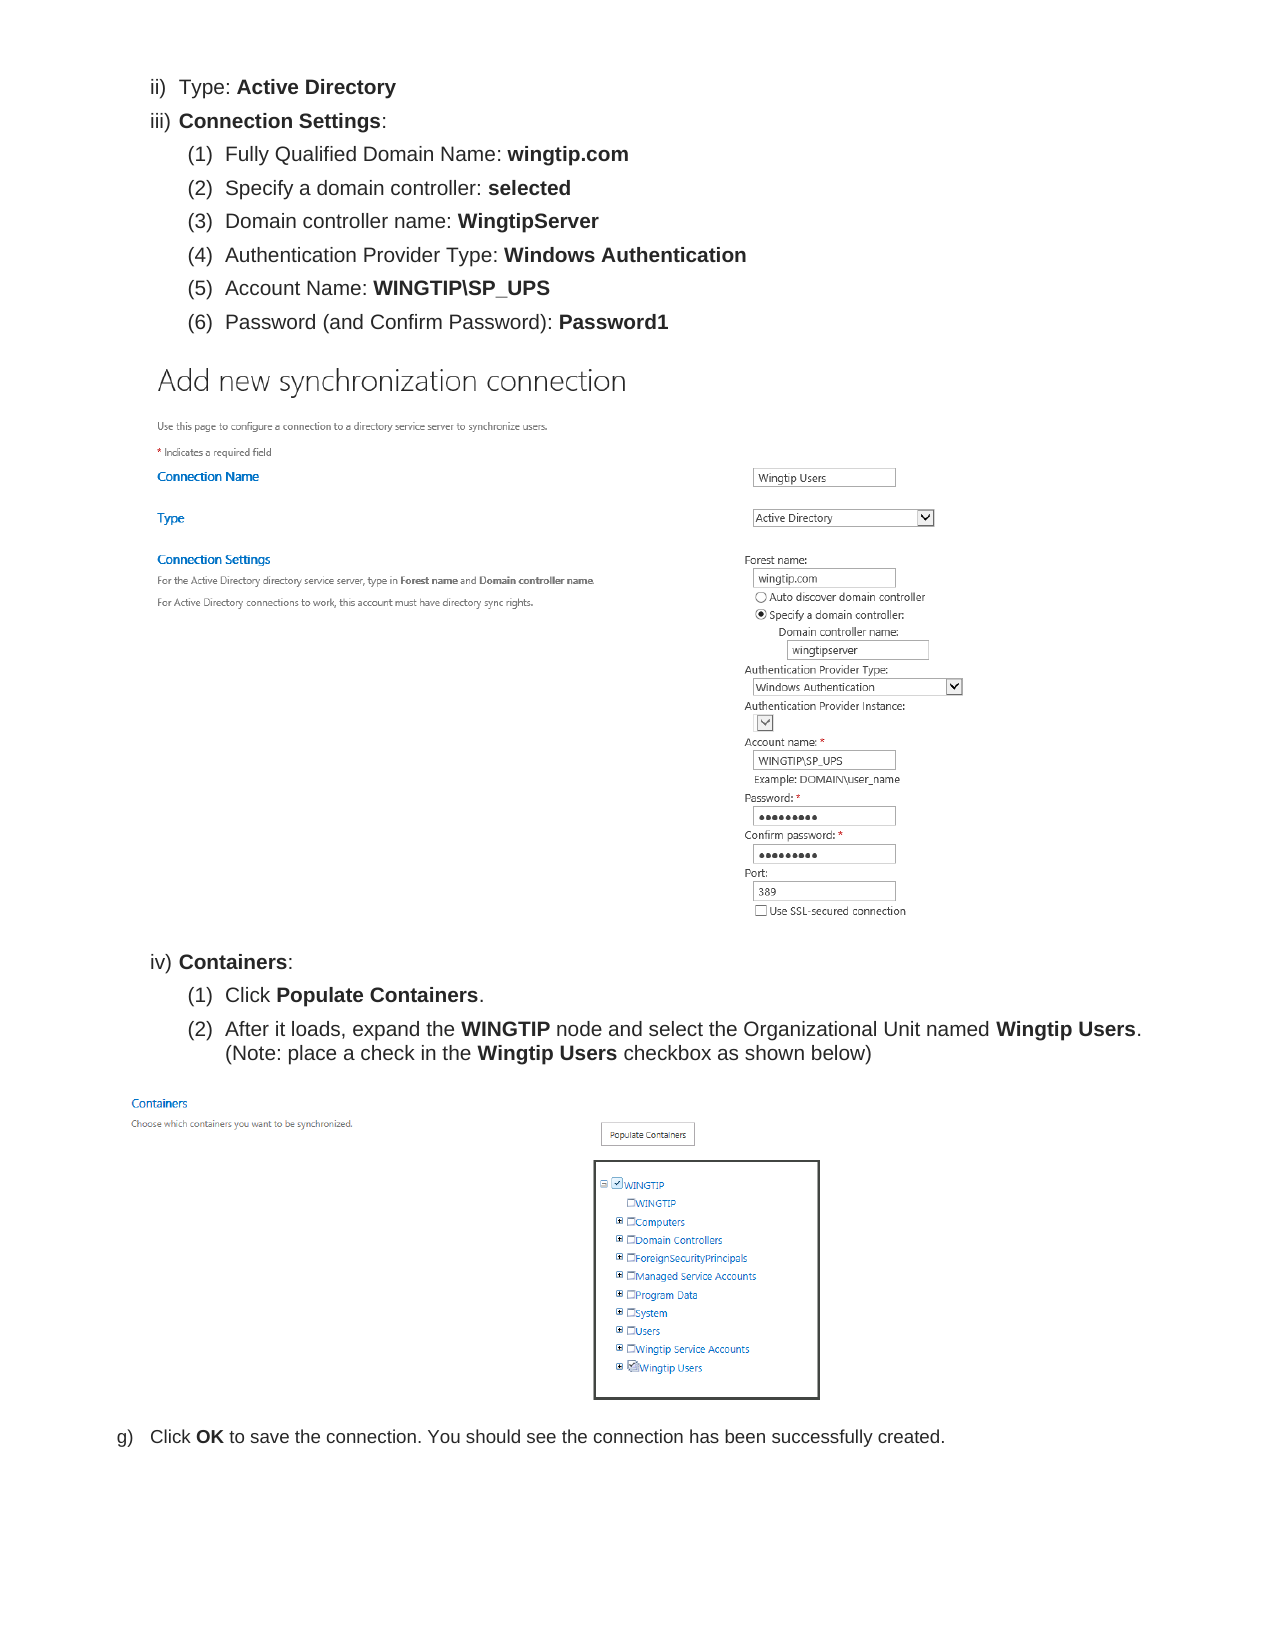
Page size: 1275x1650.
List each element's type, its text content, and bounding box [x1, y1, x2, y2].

list Type: Active Directory [150, 75, 1200, 99]
list Fully Qualified Domain Name: wingtip.com [187, 142, 1200, 166]
list Password (and Confirm Password): Password1 [187, 310, 1200, 334]
list Account Name: WINGTIP\SP_UPS [187, 276, 1200, 300]
picture [112, 1086, 832, 1404]
list Containers: [150, 950, 1200, 974]
list Authentication Provider Type: Windows Authentication [187, 243, 1200, 267]
list Connection Settings: [150, 108, 1200, 132]
list Click Populate Containers. [187, 983, 1200, 1007]
list After it loads, expand the WINGTIP node and select the Organizational Unit named Wingtip Users. (Note: place a check in the Wingtip Users checkbox as shown below) [187, 1017, 1200, 1065]
list Domain controller name: WingtipServer [187, 209, 1200, 233]
list Click OK to save the connection. You should see the connection has been successfully created. [117, 1425, 1200, 1447]
list Specify a domain controller: selected [187, 176, 1200, 199]
picture [150, 355, 972, 928]
